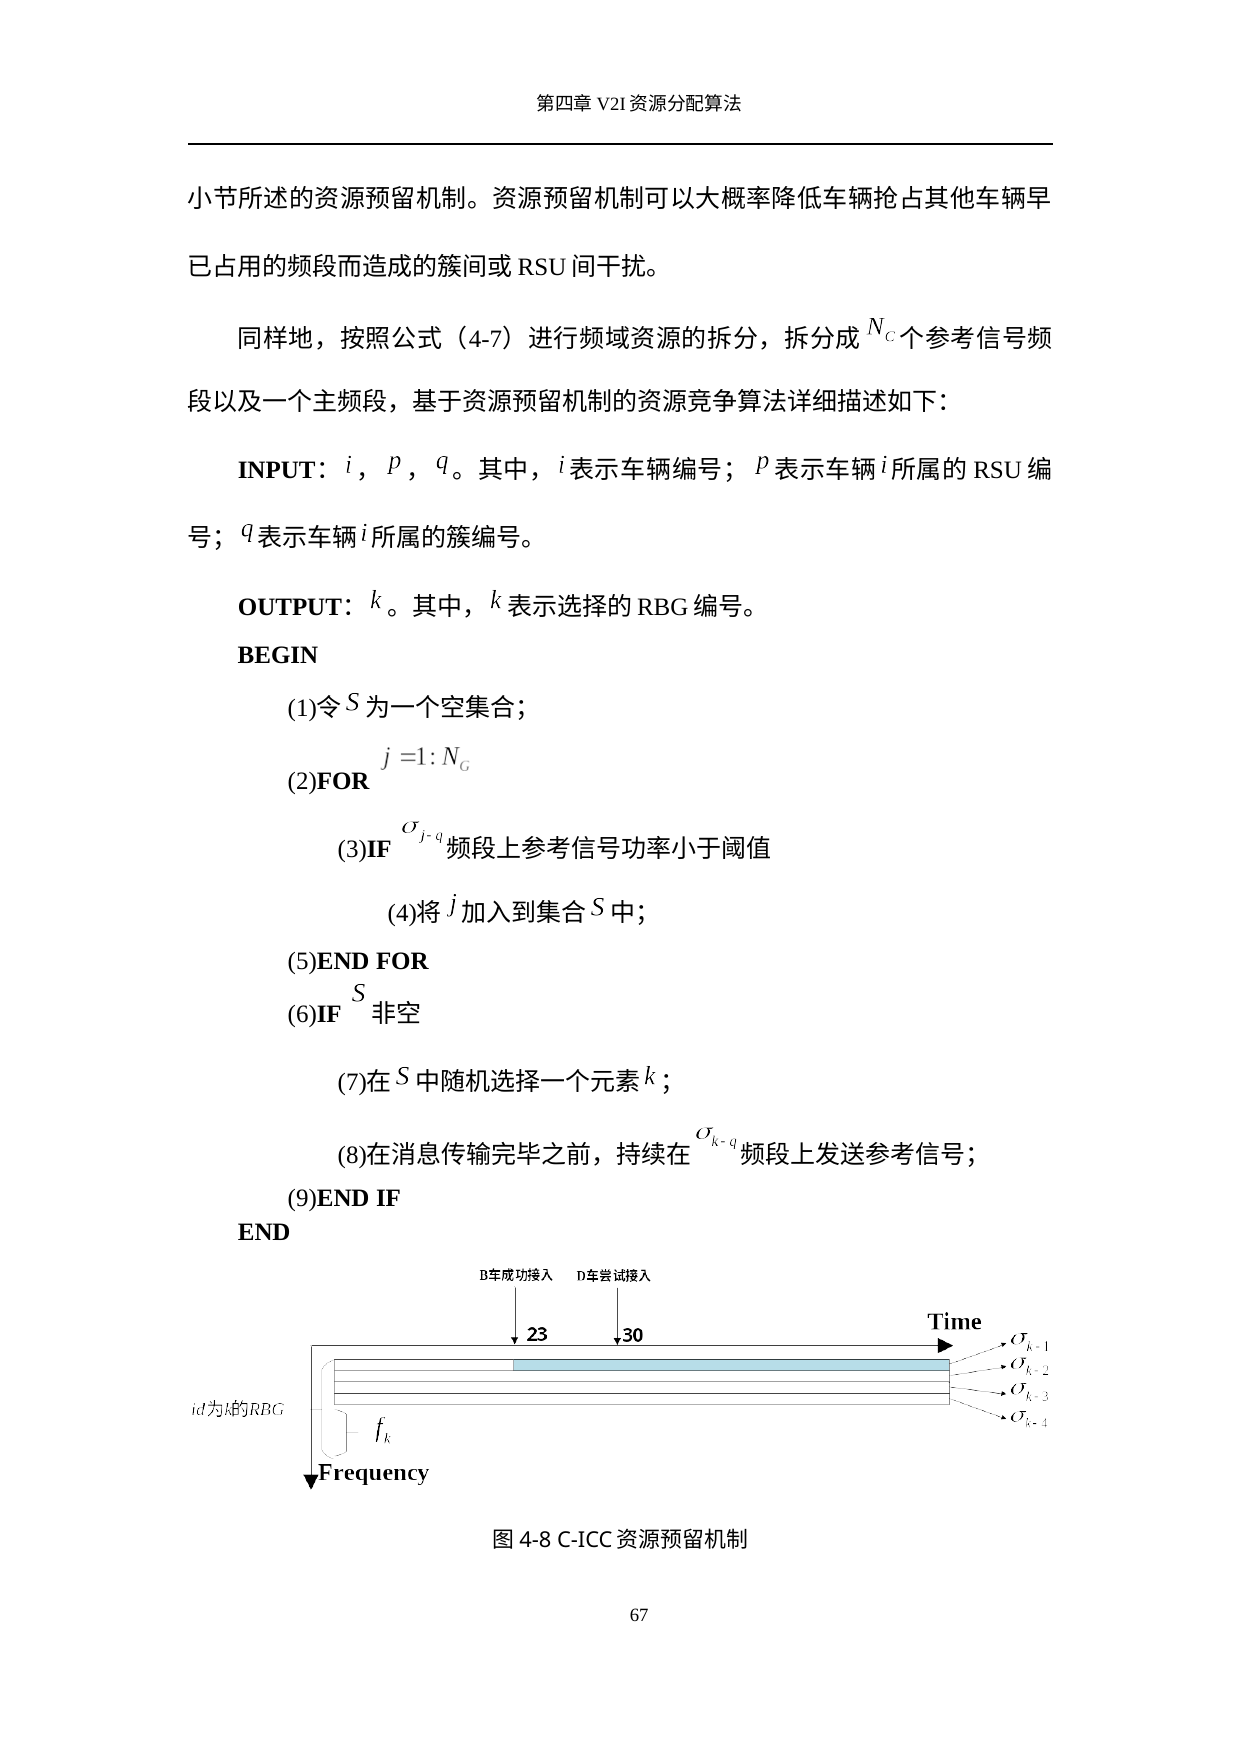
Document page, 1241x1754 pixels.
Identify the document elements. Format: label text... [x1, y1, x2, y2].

text (7)在中随机选择一个元素； [287, 1045, 1053, 1113]
text (3)IF 频段上参考信号功率小于阈值 [287, 807, 1053, 875]
text (1)令为一个空集合； [237, 672, 1053, 739]
text (6)IF 非空 [237, 977, 1053, 1045]
text 图 4-8 C-ICC资源预留机制 [187, 1521, 1053, 1554]
text (9)END IF [237, 1181, 1053, 1215]
text OUTPUT：。其中，表示选择的RBG编号。 [187, 570, 1053, 638]
text (8)在消息传输完毕之前，持续在频段上发送参考信号； [287, 1113, 1053, 1181]
text INPUT：，，。其中，表示车辆编号；表示车辆所属的RSU编号；表示车辆所属的簇编号。 [187, 434, 1053, 570]
text (5)END FOR [237, 943, 1053, 977]
text BEGIN [237, 638, 1053, 672]
text END [187, 1215, 1053, 1249]
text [187, 162, 1053, 298]
text (2)FOR [237, 739, 1053, 807]
text 同样地，按照公式（4-7）进行频域资源的拆分，拆分成个参考信号频段以及一个主频段，基于资源预留机制的资源竞争算法详细描述如下： [187, 298, 1053, 434]
text (4)将加入到集合中； [337, 875, 1053, 943]
